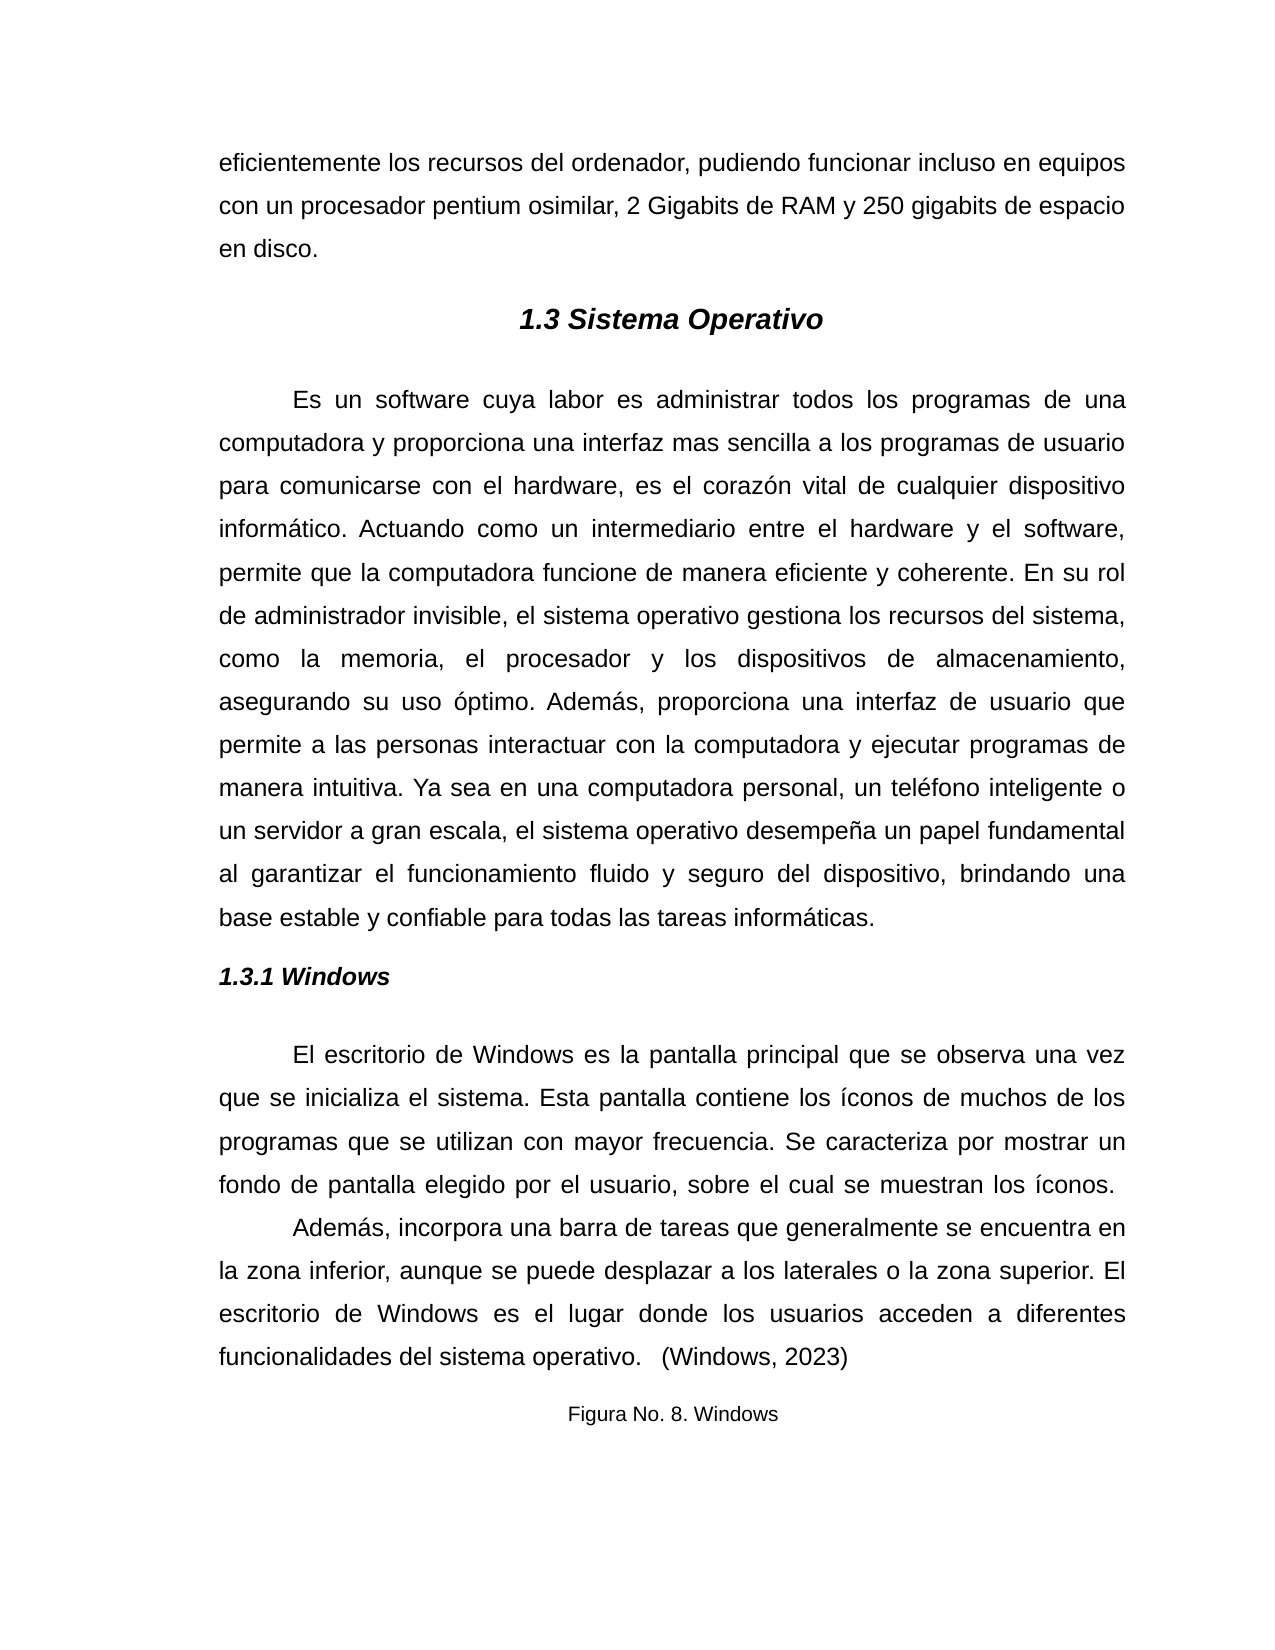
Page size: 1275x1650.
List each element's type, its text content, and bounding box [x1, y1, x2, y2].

text Es un software cuya labor es administrar todos los programas de una computadora y proporciona una interfaz mas sencilla a los programas de usuario para comunicarse con el hardware, es el corazón vital de cualquier dispositivo informático. Actuando como un intermediario entre el hardware y el software, permite que la computadora funcione de manera eficiente y coherente. En su rol de administrador invisible, el sistema operativo gestiona los recursos del sistema, como la memoria, el procesador y los dispositivos de almacenamiento, asegurando su uso óptimo. Además, proporciona una interfaz de usuario que permite a las personas interactuar con la computadora y ejecutar programas de manera intuitiva. Ya sea en una computadora personal, un teléfono inteligente o un servidor a gran escala, el sistema operativo desempeña un papel fundamental al garantizar el funcionamiento fluido y seguro del dispositivo, brindando una base estable y confiable para todas las tareas informáticas. [218, 385, 1127, 931]
subtitle 1.3.1 Windows [218, 962, 1127, 991]
text El escritorio de Windows es la pantalla principal que se observa una vez que se inicializa el sistema. Esta pantalla contiene los íconos de muchos de los programas que se utilizan con mayor frecuencia. Se caracteriza por mostrar un fondo de pantalla elegido por el usuario, sobre el cual se muestran los íconos. Además, incorpora una barra de tareas que generalmente se encuentra en la zona inferior, aunque se puede desplazar a los laterales o la zona superior. El escritorio de Windows es el lugar donde los usuarios acceden a diferentes funcionalidades del sistema operativo. [218, 1040, 1127, 1371]
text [218, 148, 1127, 263]
text Figura No. 8. Windows [218, 1402, 1127, 1426]
subtitle 1.3 Sistema Operativo [218, 302, 1127, 336]
